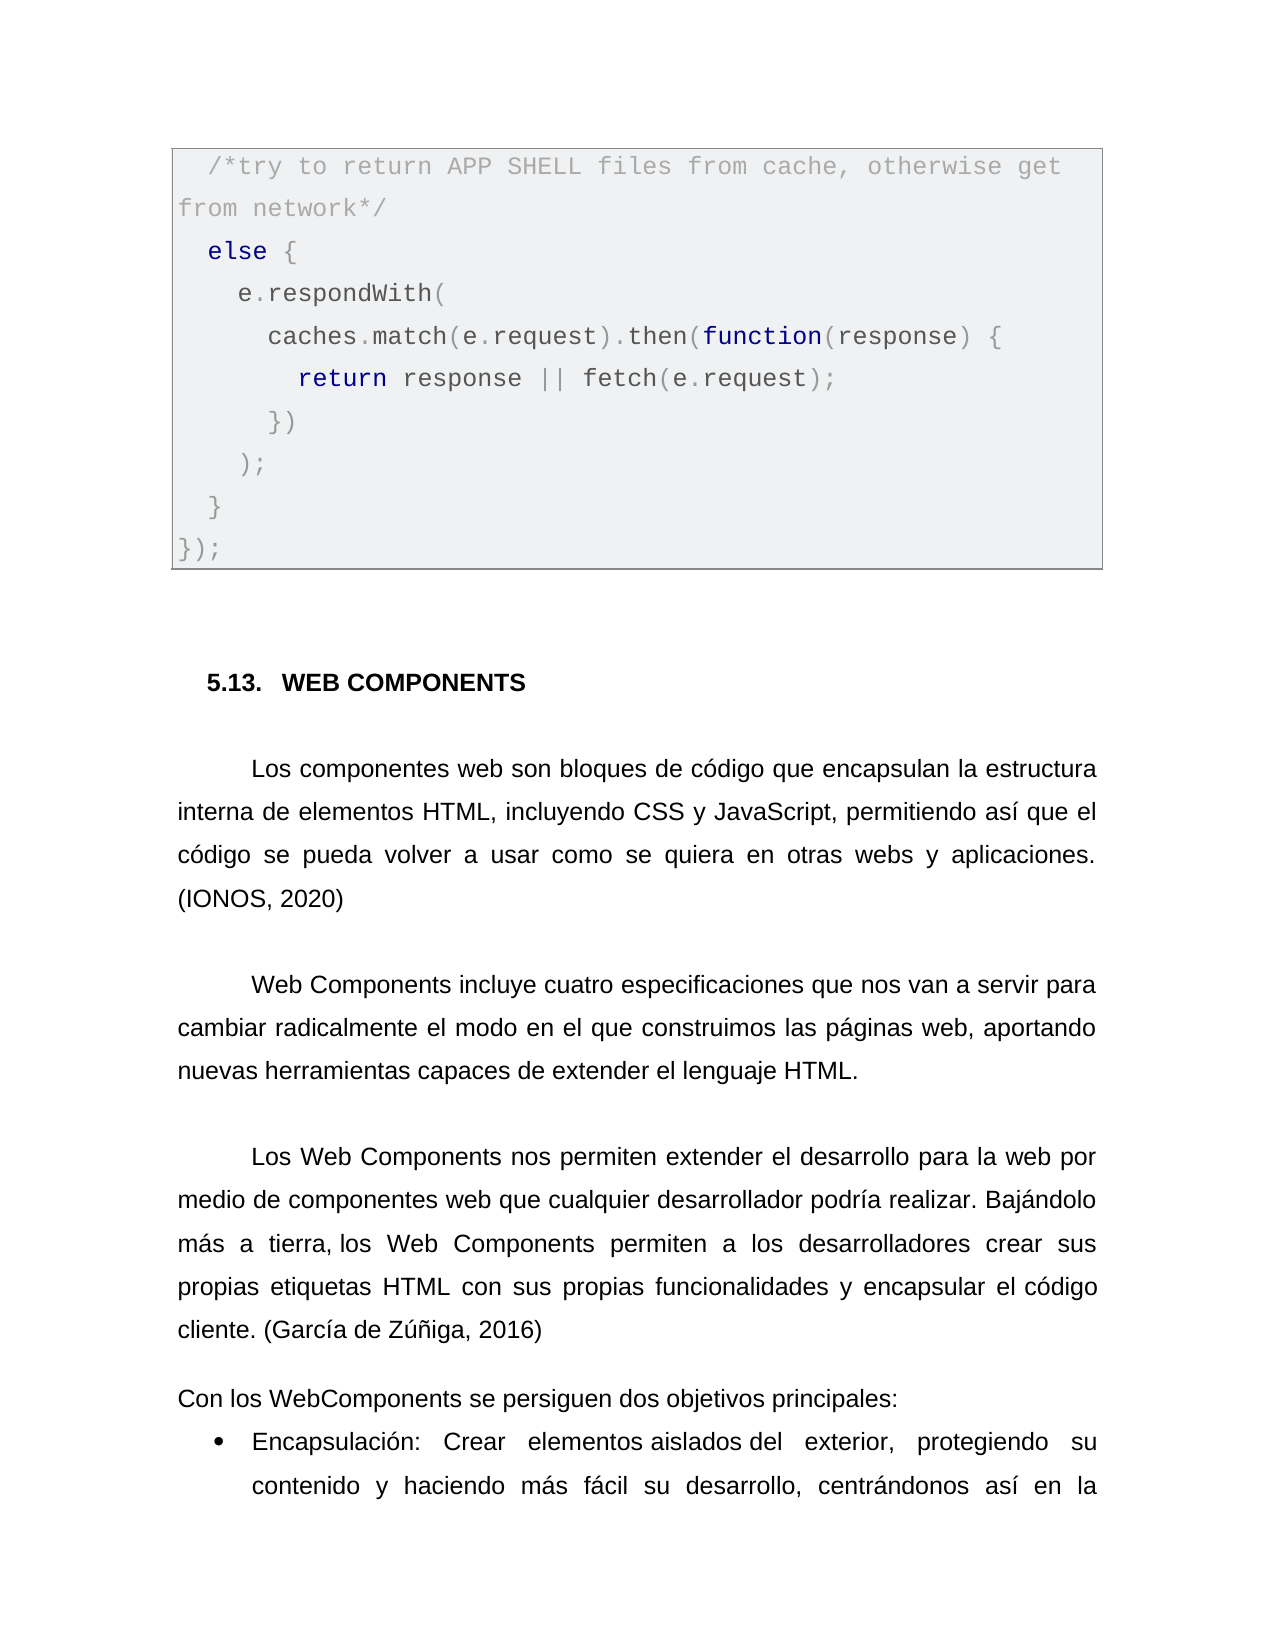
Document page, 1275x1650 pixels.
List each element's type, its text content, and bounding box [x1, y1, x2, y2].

text Los Web Components nos permiten extender el desarrollo para la web por medio de componentes web que cualquier desarrollador podría realizar. Bajándolo más a tierra, los Web Components permiten a los desarrolladores crear sus propias etiquetas HTML con sus propias funcionalidades y encapsular el código cliente. [177, 1142, 1098, 1343]
text /*try to return APP SHELL files from cache, otherwise get from network*/ [173, 149, 1102, 224]
text Web Components incluye cuatro especificaciones que nos van a servir para cambiar radicalmente el modo en el que construimos las páginas web, aportando nuevas herramientas capaces de extender el lenguaje HTML. [177, 970, 1098, 1085]
text }) [173, 403, 1102, 437]
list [214, 1427, 1098, 1499]
text }); [173, 530, 1102, 568]
text Con los WebComponents se persiguen dos objetivos principales: [177, 1384, 1098, 1413]
text WEB COMPONENTS [207, 668, 1098, 697]
text caches.match(e.request).then(function(response) { [173, 318, 1102, 352]
text return response || fetch(e.request); [173, 360, 1102, 394]
text ); [173, 445, 1102, 479]
text else { [173, 233, 1102, 267]
text } [173, 488, 1102, 522]
text Los componentes web son bloques de código que encapsulan la estructura interna de elementos HTML, incluyendo CSS y JavaScript, permitiendo así que el código se pueda volver a usar como se quiera en otras webs y aplicaciones. [177, 754, 1098, 912]
text e.respondWith( [173, 275, 1102, 309]
